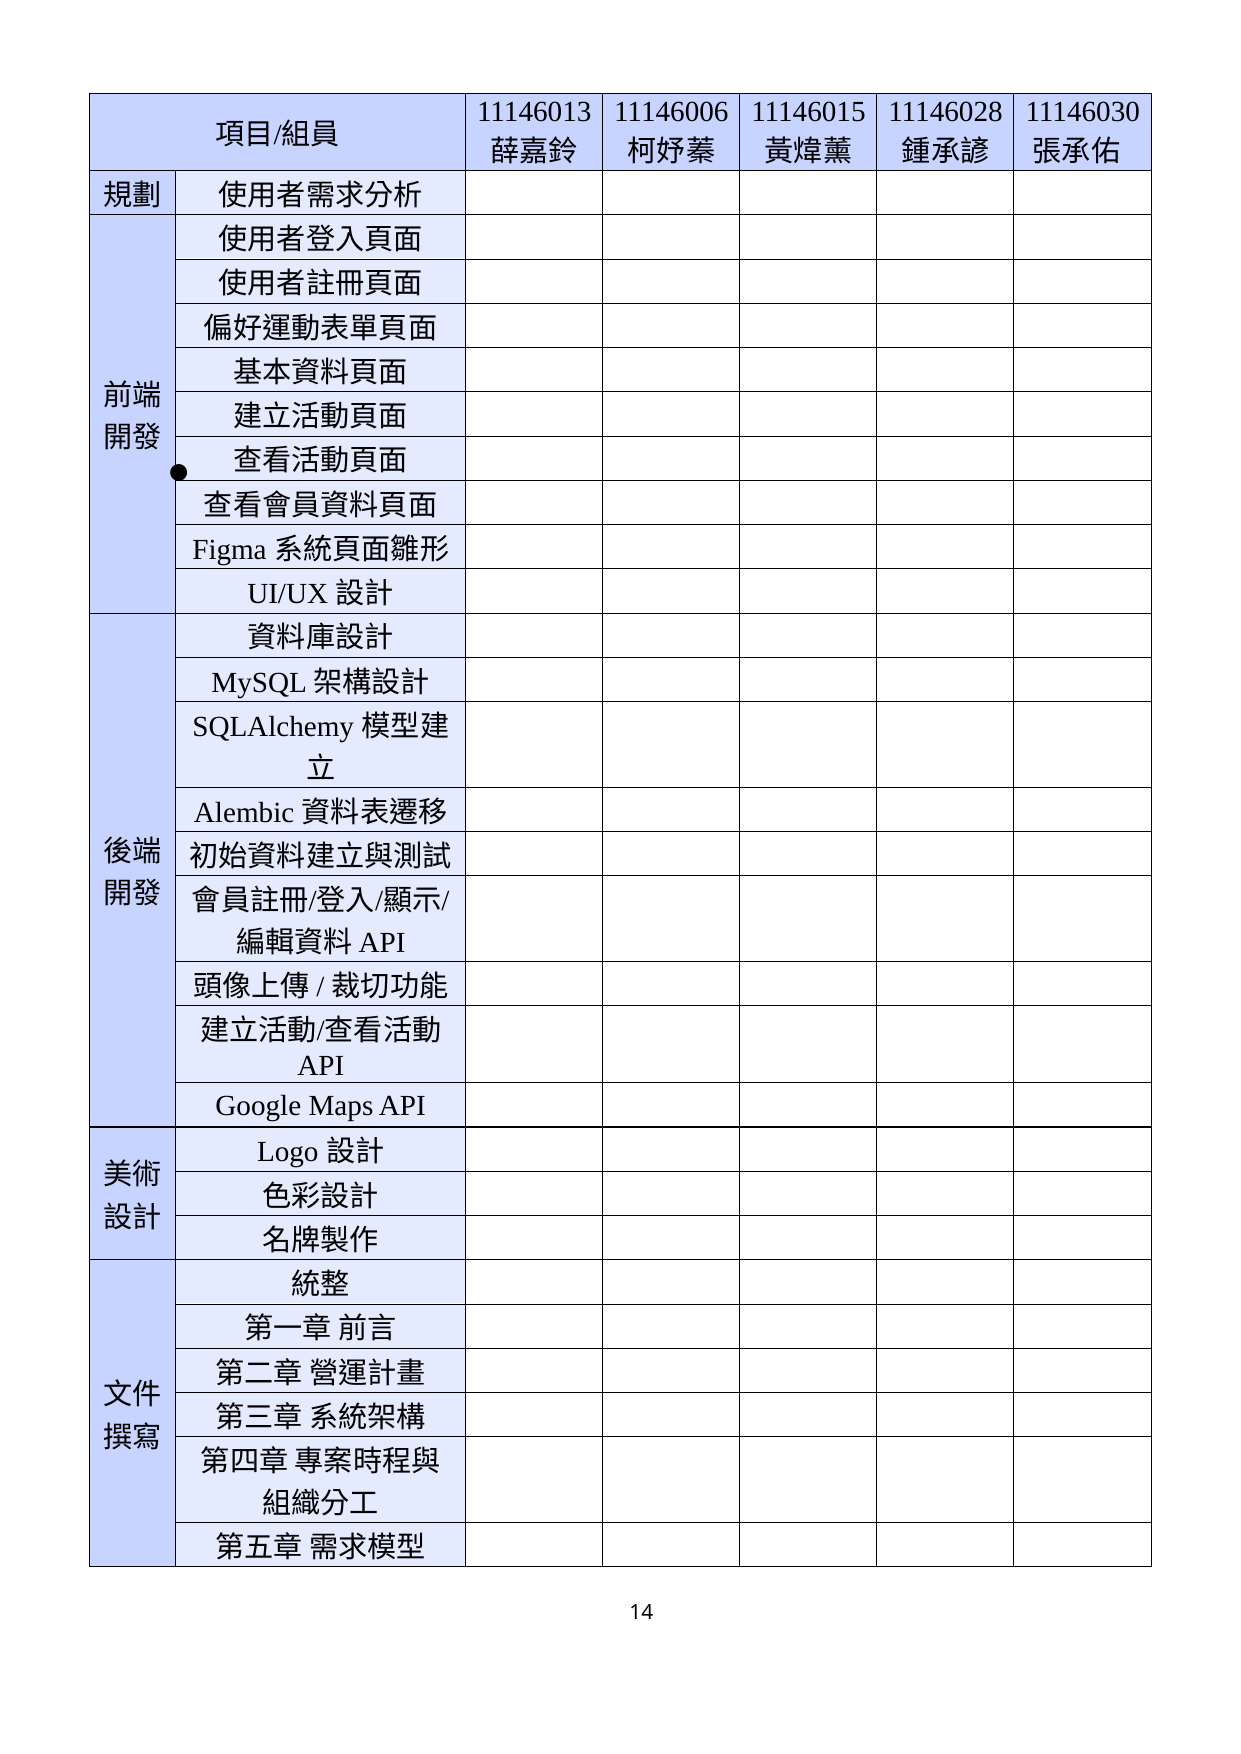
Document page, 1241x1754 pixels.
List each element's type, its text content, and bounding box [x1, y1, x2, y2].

table_cell [740, 1349, 876, 1392]
table_cell [740, 1216, 876, 1259]
table_cell [603, 1260, 739, 1303]
table_cell 初始資料建立與測試 [176, 832, 465, 875]
table_cell [877, 614, 1013, 657]
table_cell [877, 569, 1013, 613]
table_cell [466, 1260, 602, 1303]
table_cell [1014, 525, 1151, 568]
table_cell [466, 392, 602, 436]
table_cell 第五章 需求模型 [176, 1523, 465, 1566]
table_cell Alembic 資料表遷移 [176, 788, 465, 831]
table_cell [466, 215, 602, 258]
table_cell 會員註冊/登入/顯示/編輯資料API [176, 876, 465, 961]
table_cell [1014, 215, 1151, 258]
table_cell [740, 614, 876, 657]
table_cell 第四章 專案時程與組織分工 [176, 1437, 465, 1522]
table_cell [1014, 1216, 1151, 1259]
table_cell UI/UX 設計 [176, 569, 465, 613]
table_header 11146013 薛嘉鈴 [466, 94, 602, 170]
table_cell [466, 569, 602, 613]
table_cell [603, 658, 739, 701]
table_cell [466, 1305, 602, 1348]
table_cell [1014, 1260, 1151, 1303]
table_cell [877, 1523, 1013, 1566]
table_cell [603, 1128, 739, 1171]
table_cell 名牌製作 [176, 1216, 465, 1259]
table_cell [603, 832, 739, 875]
table_cell [466, 788, 602, 831]
table_cell [877, 876, 1013, 961]
table_cell [603, 962, 739, 1005]
table_cell [603, 1083, 739, 1126]
table_cell 資料庫設計 [176, 614, 465, 657]
table_cell [740, 1083, 876, 1126]
table_cell [1014, 1305, 1151, 1348]
table_cell [740, 437, 876, 480]
table_cell [466, 832, 602, 875]
table_cell 使用者需求分析 [176, 171, 465, 214]
table_cell 美術設計 [90, 1128, 175, 1259]
table_cell [466, 1172, 602, 1215]
table_cell [1014, 1349, 1151, 1392]
table_cell [1014, 171, 1151, 214]
table_cell Logo 設計 [176, 1128, 465, 1171]
table_cell [466, 1349, 602, 1392]
table_cell [740, 1523, 876, 1566]
table_cell [740, 1305, 876, 1348]
table_cell [466, 481, 602, 524]
table_cell [603, 260, 739, 303]
table_cell [1014, 1523, 1151, 1566]
table_cell [877, 702, 1013, 787]
table_cell [1014, 1006, 1151, 1082]
table_header 11146030 張承佑 [1014, 94, 1151, 170]
table_header 11146006 柯妤蓁 [603, 94, 739, 170]
table_cell [603, 702, 739, 787]
table_cell [877, 348, 1013, 391]
table_cell [1014, 1128, 1151, 1171]
table_cell 建立活動/查看活動API [176, 1006, 465, 1082]
table_cell [466, 702, 602, 787]
table_cell [740, 525, 876, 568]
table_cell [1014, 788, 1151, 831]
table_cell [877, 788, 1013, 831]
table_cell [1014, 304, 1151, 347]
table_header 11146015 黃煒薰 [740, 94, 876, 170]
table_cell [1014, 876, 1151, 961]
table_cell [603, 481, 739, 524]
table_cell [603, 525, 739, 568]
table_cell 基本資料頁面 [176, 348, 465, 391]
table_cell [877, 481, 1013, 524]
table_cell [877, 1216, 1013, 1259]
table_cell [877, 171, 1013, 214]
table_cell 使用者註冊頁面 [176, 260, 465, 303]
table_cell [740, 788, 876, 831]
table_cell [1014, 1083, 1151, 1126]
table_cell [466, 525, 602, 568]
table_cell [740, 260, 876, 303]
table_cell [877, 962, 1013, 1005]
table_cell [466, 1523, 602, 1566]
table_cell [603, 215, 739, 258]
table_cell [603, 1216, 739, 1259]
table_cell [466, 437, 602, 480]
table_cell [466, 658, 602, 701]
table_cell [603, 1437, 739, 1522]
table_cell Google Maps API [176, 1083, 465, 1126]
table_cell [603, 437, 739, 480]
table_cell [877, 1172, 1013, 1215]
table_cell [740, 1172, 876, 1215]
table_cell [1014, 569, 1151, 613]
table_cell [466, 1128, 602, 1171]
table_cell [466, 1083, 602, 1126]
table_cell [603, 614, 739, 657]
table_cell [603, 171, 739, 214]
table_cell [1014, 832, 1151, 875]
table_cell [740, 702, 876, 787]
table_cell [466, 962, 602, 1005]
table_cell [603, 392, 739, 436]
table_cell 前端開發 [90, 215, 175, 613]
table_cell 統整 [176, 1260, 465, 1303]
table_cell [877, 1083, 1013, 1126]
table_cell 第三章 系統架構 [176, 1393, 465, 1436]
table_cell [1014, 1172, 1151, 1215]
table_cell 第二章 營運計畫 [176, 1349, 465, 1392]
table_cell [603, 1172, 739, 1215]
table_cell [740, 1393, 876, 1436]
table_cell 後端開發 [90, 614, 175, 1126]
table_cell [466, 304, 602, 347]
table_cell [877, 215, 1013, 258]
table_cell [466, 171, 602, 214]
table_cell [740, 1260, 876, 1303]
table_cell [877, 1305, 1013, 1348]
table_cell [740, 392, 876, 436]
table_cell 使用者登入頁面 [176, 215, 465, 258]
table_cell [1014, 962, 1151, 1005]
table_cell [603, 1006, 739, 1082]
table_cell [877, 304, 1013, 347]
table_cell [1014, 658, 1151, 701]
table_cell [466, 876, 602, 961]
table_cell [877, 392, 1013, 436]
table_cell 系統規劃 [90, 171, 175, 214]
table_cell [466, 1393, 602, 1436]
table_cell 建立活動頁面 [176, 392, 465, 436]
table_cell [740, 658, 876, 701]
table_cell 偏好運動表單頁面 [176, 304, 465, 347]
table_cell 頭像上傳 / 裁切功能 [176, 962, 465, 1005]
table_cell [466, 260, 602, 303]
table_cell [466, 614, 602, 657]
table_cell [740, 569, 876, 613]
table_cell [740, 1128, 876, 1171]
table_cell [603, 569, 739, 613]
table_cell [740, 171, 876, 214]
table_cell [603, 876, 739, 961]
table_cell [740, 962, 876, 1005]
table_cell 文件撰寫 [90, 1260, 175, 1566]
table_cell [466, 1006, 602, 1082]
table_cell [466, 348, 602, 391]
table_cell [1014, 1393, 1151, 1436]
table_header 項目/組員 [90, 94, 465, 170]
table_cell [740, 481, 876, 524]
table_cell [740, 876, 876, 961]
table_cell [877, 1260, 1013, 1303]
table_cell [877, 832, 1013, 875]
table_cell [1014, 260, 1151, 303]
table_cell [603, 1305, 739, 1348]
table_cell [740, 832, 876, 875]
table_cell [877, 1393, 1013, 1436]
table_cell [1014, 702, 1151, 787]
table_cell [877, 1006, 1013, 1082]
table_cell [740, 1437, 876, 1522]
table_cell 色彩設計 [176, 1172, 465, 1215]
table_cell [1014, 348, 1151, 391]
table_cell [877, 525, 1013, 568]
table_cell [877, 1437, 1013, 1522]
table_cell [603, 348, 739, 391]
table_header 11146028 鍾承諺 [877, 94, 1013, 170]
table_cell 查看活動頁面 [176, 437, 465, 480]
table_cell [603, 304, 739, 347]
table_cell [740, 215, 876, 258]
table_cell [466, 1216, 602, 1259]
table_cell [1014, 437, 1151, 480]
table_cell [603, 1349, 739, 1392]
table_cell [877, 1128, 1013, 1171]
table_cell [1014, 614, 1151, 657]
table_cell [877, 658, 1013, 701]
table_cell [603, 1523, 739, 1566]
table_cell [877, 437, 1013, 480]
table_cell [740, 348, 876, 391]
table_cell [1014, 392, 1151, 436]
table_cell 第一章 前言 [176, 1305, 465, 1348]
table_cell [877, 1349, 1013, 1392]
table_cell [1014, 1437, 1151, 1522]
table_cell [877, 260, 1013, 303]
table_cell Figma 系統頁面雛形 [176, 525, 465, 568]
table_cell [740, 1006, 876, 1082]
table_cell 查看會員資料頁面 [176, 481, 465, 524]
table_cell [466, 1437, 602, 1522]
table_cell [603, 1393, 739, 1436]
table_cell MySQL 架構設計 [176, 658, 465, 701]
table_cell [1014, 481, 1151, 524]
table_cell [740, 304, 876, 347]
table_cell [603, 788, 739, 831]
table_cell SQLAlchemy 模型建立 [176, 702, 465, 787]
